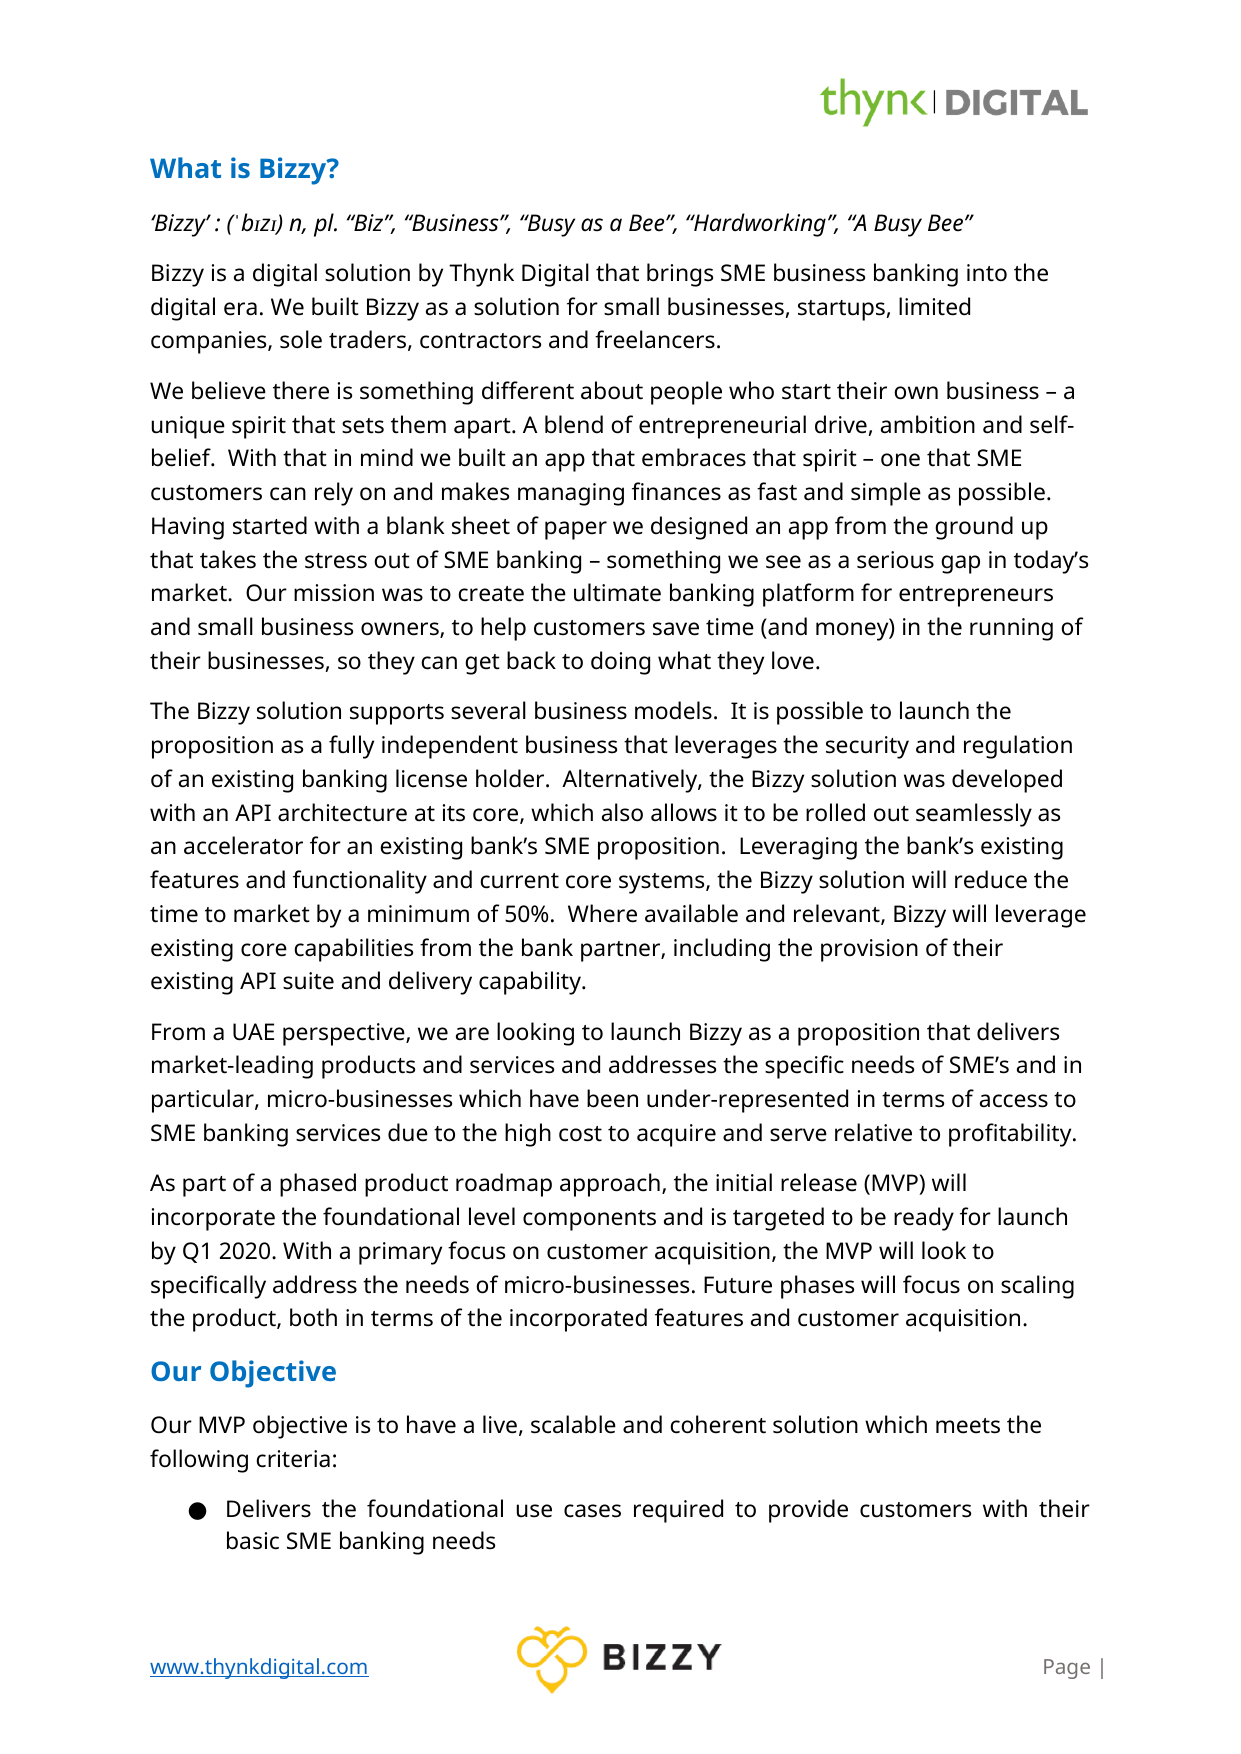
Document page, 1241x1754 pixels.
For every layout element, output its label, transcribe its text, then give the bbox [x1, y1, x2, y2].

text As part of a phased product roadmap approach, the initial release (MVP) will incorporate the foundational level components and is targeted to be ready for launch by Q1 2020. With a primary focus on customer acquisition, the MVP will look to specifically address the needs of micro-businesses. Future phases will focus on scaling the product, both in terms of the incorporated features and customer acquisition. [150, 1167, 1090, 1333]
picture [818, 73, 1091, 130]
text Our MVP objective is to have a live, scalable and coherent solution which meets the following criteria: [150, 1409, 1090, 1474]
text What is Bizzy? [150, 150, 1090, 187]
text ‘Bizzy’ : (ˈbɪzɪ) n, pl. “Biz”, “Business”, “Busy as a Bee”, “Hardworking”, “A Busy Bee” [150, 206, 1090, 238]
text The Bizzy solution supports several business models. It is possible to launch the proposition as a fully independent business that leverages the security and regulation of an existing banking license holder. Alternatively, the Bizzy solution was developed with an API architecture at its core, which also allows it to be rolled out seamlessly as an accelerator for an existing bank’s SME proposition. Leveraging the bank’s existing features and functionality and current core systems, the Bizzy solution will reduce the time to market by a minimum of 50%. Where available and relevant, Bizzy will leverage existing core capabilities from the bank partner, including the provision of their existing API suite and delivery capability. [150, 695, 1090, 996]
list Delivers the foundational use cases required to provide customers with their basic SME banking needs [187, 1493, 1090, 1556]
text Bizzy is a digital solution by Thynk Digital that brings SME business banking into the digital era. We built Bizzy as a solution for small businesses, startups, limited companies, sole traders, contractors and freelancers. [150, 257, 1090, 356]
text From a UAE perspective, we are looking to launch Bizzy as a proposition that delivers market-leading products and services and addresses the specific needs of SME’s and in particular, micro-businesses which have been under-represented in terms of access to SME banking services due to the high cost to acquire and serve relative to profitability. [150, 1016, 1090, 1148]
text We believe there is something different about people who start their own business – a unique spirit that sets them apart. A blend of entrepreneurial drive, ambition and self-belief. With that in mind we built an app that embraces that spirit – one that SME customers can rely on and makes managing finances as fast and simple as possible. Having started with a blank sheet of paper we designed an app from the ground up that takes the stress out of SME banking – something we see as a serious gap in today’s market. Our mission was to create the ultimate banking platform for entrepreneurs and small business owners, to help customers save time (and money) in the running of their businesses, so they can get back to doing what they love. [150, 375, 1090, 676]
text Our Objective [150, 1353, 1090, 1389]
